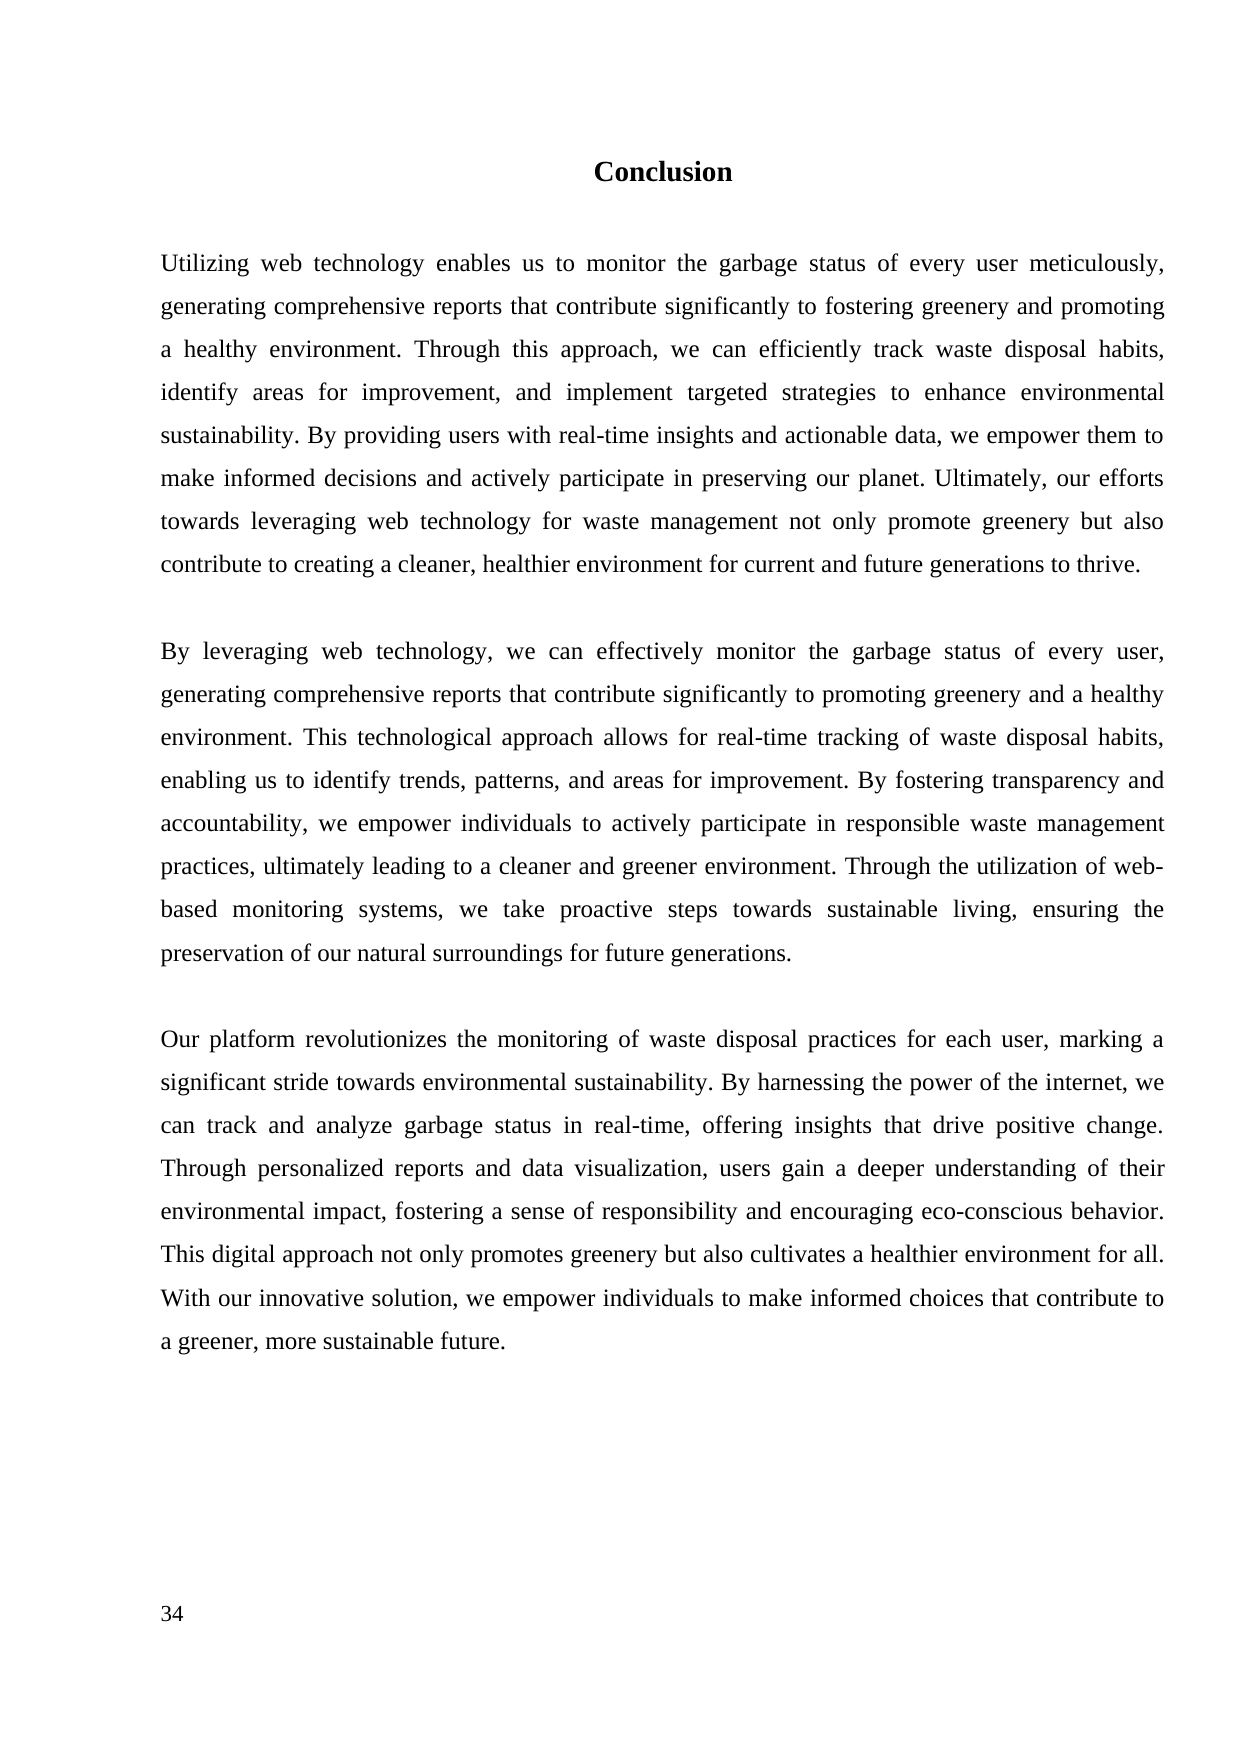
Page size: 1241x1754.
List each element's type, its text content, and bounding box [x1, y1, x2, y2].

text Our platform revolutionizes the monitoring of waste disposal practices for each user, marking a significant stride towards environmental sustainability. By harnessing the power of the internet, we can track and analyze garbage status in real-time, offering insights that drive positive change. Through personalized reports and data visualization, users gain a deeper understanding of their environmental impact, fostering a sense of responsibility and encouraging eco-conscious behavior. This digital approach not only promotes greenery but also cultivates a healthier environment for all. With our innovative solution, we empower individuals to make informed choices that contribute to a greener, more sustainable future. [160, 1024, 1166, 1354]
text Conclusion [160, 154, 1166, 188]
text Utilizing web technology enables us to monitor the garbage status of every user meticulously, generating comprehensive reports that contribute significantly to fostering greenery and promoting a healthy environment. Through this approach, we can efficiently track waste disposal habits, identify areas for improvement, and implement targeted strategies to enhance environmental sustainability. By providing users with real-time insights and actionable data, we empower them to make informed decisions and actively participate in preserving our planet. Ultimately, our efforts towards leveraging web technology for waste management not only promote greenery but also contribute to creating a cleaner, healthier environment for current and future generations to thrive. [160, 248, 1166, 578]
text By leveraging web technology, we can effectively monitor the garbage status of every user, generating comprehensive reports that contribute significantly to promoting greenery and a healthy environment. This technological approach allows for real-time tracking of waste disposal habits, enabling us to identify trends, patterns, and areas for improvement. By fostering transparency and accountability, we empower individuals to actively participate in responsible waste management practices, ultimately leading to a cleaner and greener environment. Through the utilization of web-based monitoring systems, we take proactive steps towards sustainable living, ensuring the preservation of our natural surroundings for future generations. [160, 636, 1166, 966]
